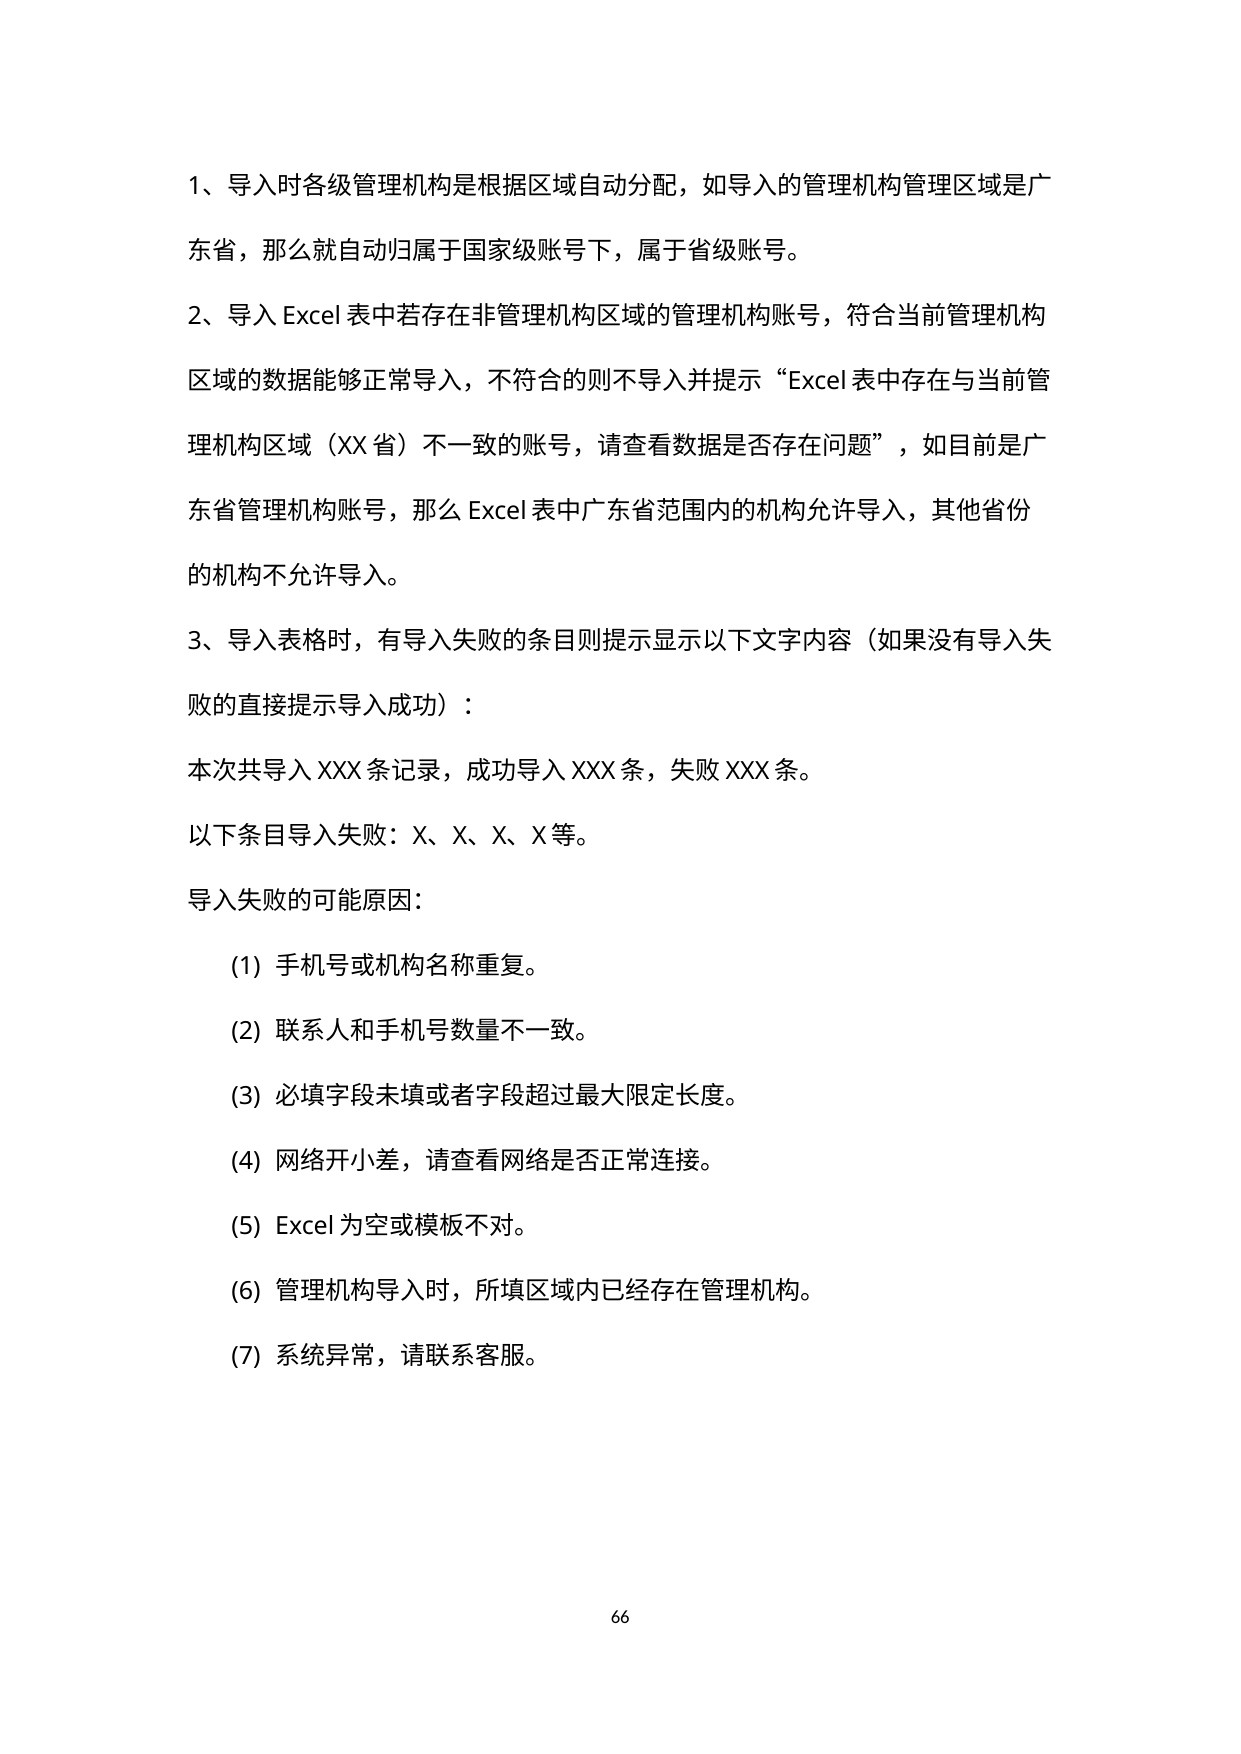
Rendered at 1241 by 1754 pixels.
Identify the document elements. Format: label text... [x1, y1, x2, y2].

list 必填字段未填或者字段超过最大限定长度。 [231, 1061, 1053, 1126]
list 导入表格时，有导入失败的条目则提示显示以下文字内容（如果没有导入失败的直接提示导入成功）： 本次共导入XXX条记录，成功导入XXX条，失败XXX条。 以下条目导入失败：X、X、X、X等。 导入失败的可能原因： [187, 606, 1053, 931]
list 管理机构导入时，所填区域内已经存在管理机构。 [231, 1256, 1053, 1321]
list 网络开小差，请查看网络是否正常连接。 [231, 1126, 1053, 1191]
list 手机号或机构名称重复。 [231, 931, 1053, 996]
list 导入时各级管理机构是根据区域自动分配，如导入的管理机构管理区域是广东省，那么就自动归属于国家级账号下，属于省级账号。 [187, 151, 1053, 281]
list Excel为空或模板不对。 [231, 1191, 1053, 1256]
list 导入Excel表中若存在非管理机构区域的管理机构账号，符合当前管理机构区域的数据能够正常导入，不符合的则不导入并提示“Excel表中存在与当前管理机构区域（XX省）不一致的账号，请查看数据是否存在问题”，如目前是广东省管理机构账号，那么Excel表中广东省范围内的机构允许导入，其他省份的机构不允许导入。 [187, 281, 1053, 606]
list 联系人和手机号数量不一致。 [231, 996, 1053, 1061]
list 系统异常，请联系客服。 [231, 1321, 1053, 1386]
